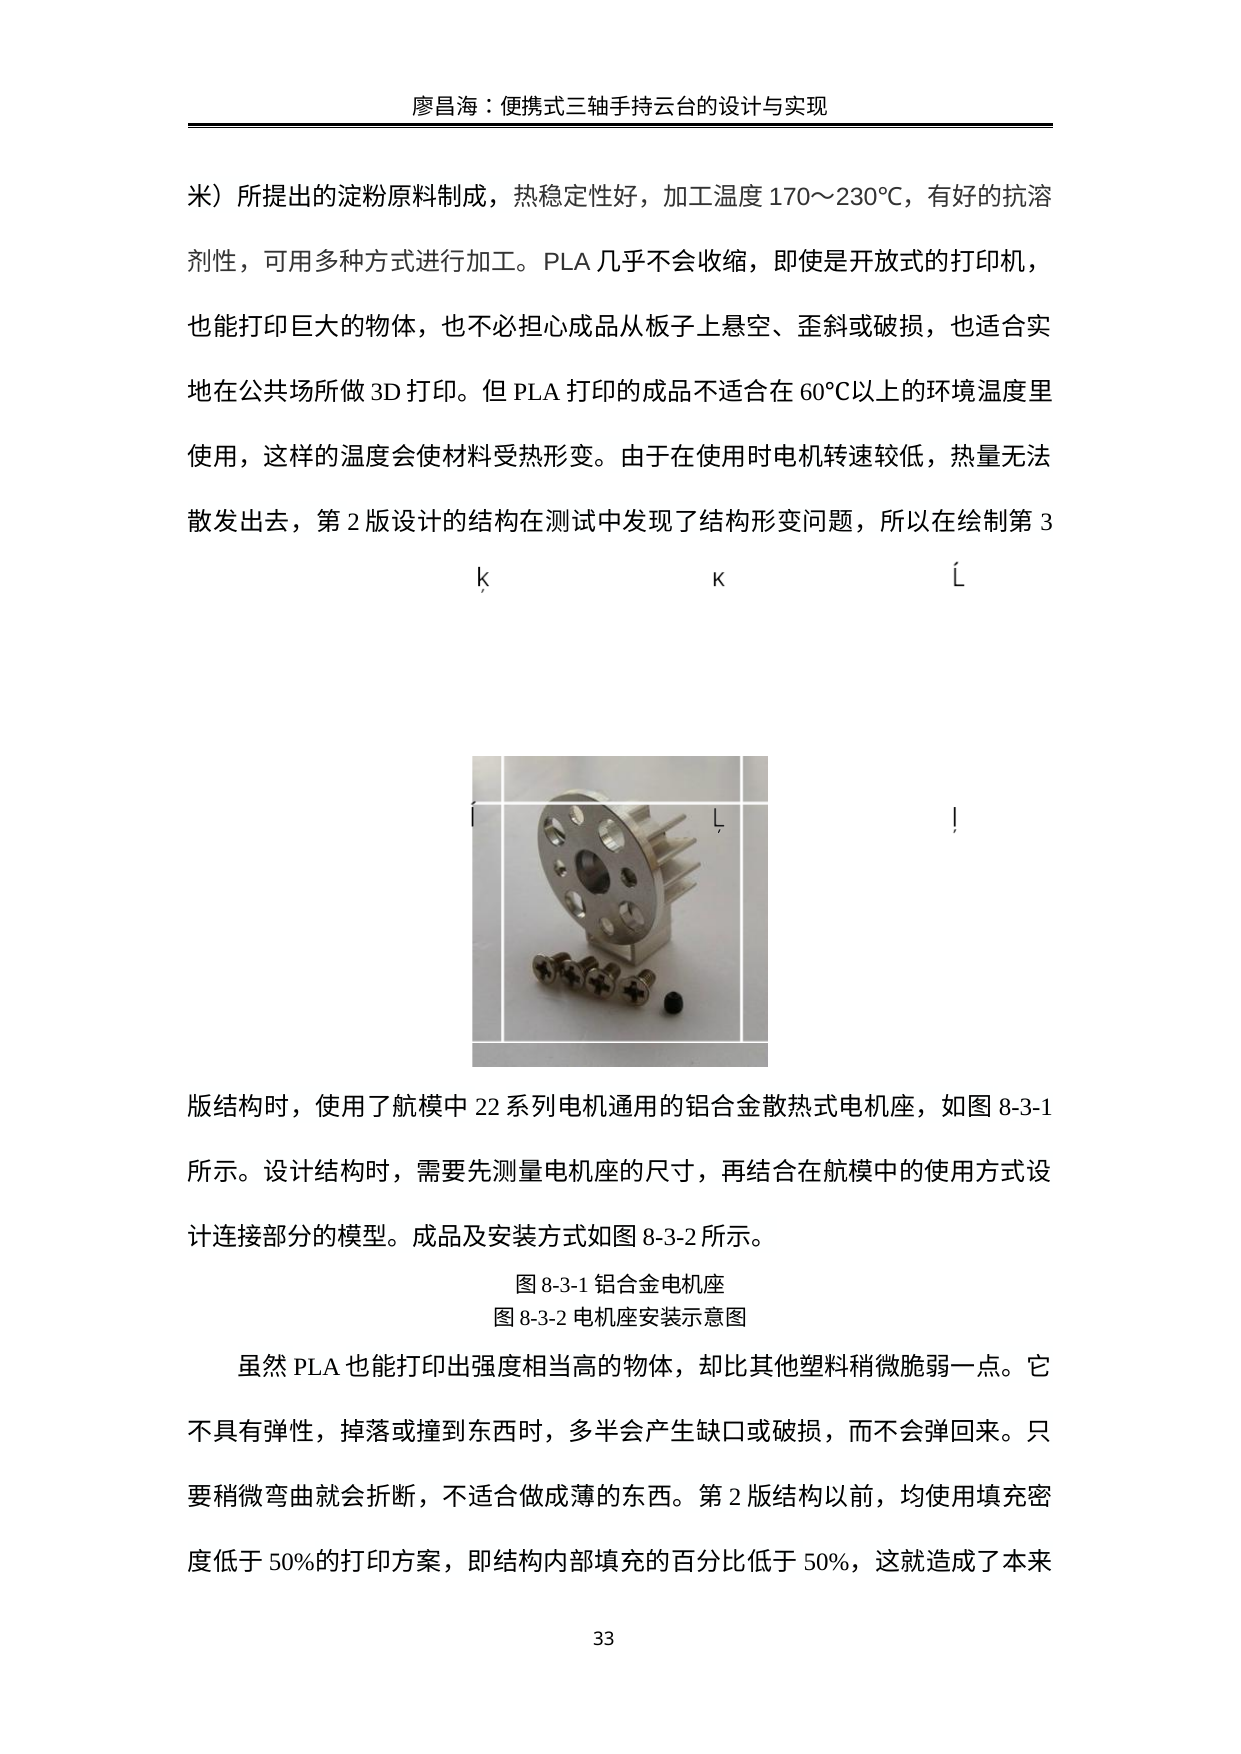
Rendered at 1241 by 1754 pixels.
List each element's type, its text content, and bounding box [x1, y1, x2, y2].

picture [472, 756, 501, 801]
text 图8-3-2 电机座安装示意图 [187, 1299, 1053, 1332]
picture [472, 805, 501, 1040]
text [187, 162, 1053, 1267]
picture [472, 1043, 768, 1067]
picture [744, 805, 768, 1040]
picture [744, 756, 768, 801]
picture [505, 756, 739, 801]
text 图8-3-1 铝合金电机座 [187, 1267, 1053, 1299]
picture [505, 805, 739, 1040]
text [187, 1332, 1053, 1592]
